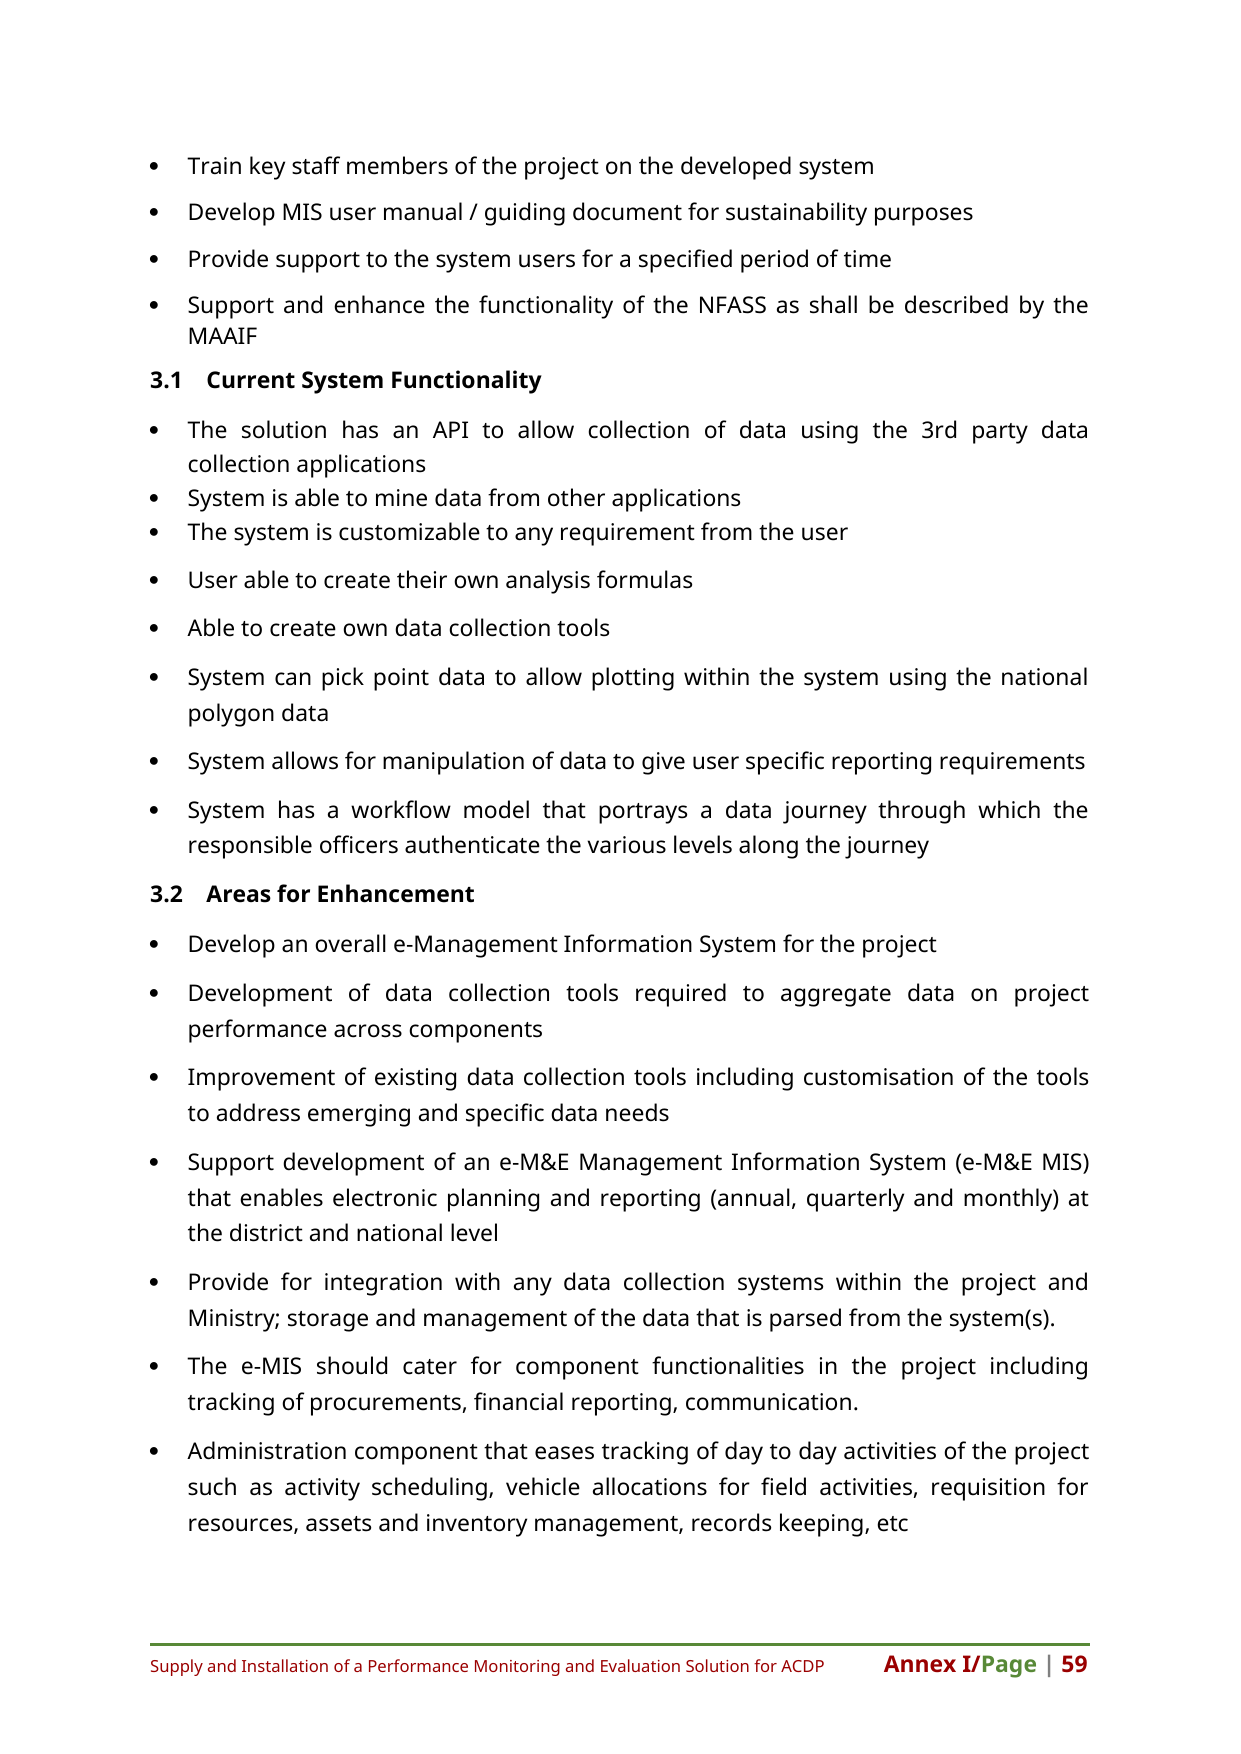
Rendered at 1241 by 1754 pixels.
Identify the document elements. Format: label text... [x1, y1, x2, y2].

list Develop an overall e-Management Information System for the project [150, 928, 1090, 959]
list Improvement of existing data collection tools including customisation of the tools to address emerging and specific data needs [150, 1061, 1090, 1128]
list Support development of an e-M&E Management Information System (e-M&E MIS) that enables electronic planning and reporting (annual, quarterly and monthly) at the district and national level [150, 1146, 1090, 1249]
list The e-MIS should cater for component functionalities in the project including tracking of procurements, financial reporting, communication. [150, 1350, 1090, 1417]
list System has a workflow model that portrays a data journey through which the responsible officers authenticate the various levels along the journey [150, 793, 1090, 861]
list User able to create their own analysis formulas [150, 564, 1090, 595]
list Provide for integration with any data collection systems within the project and Ministry; storage and management of the data that is parsed from the system(s). [150, 1266, 1090, 1333]
list The solution has an API to allow collection of data using the 3rd party data collection applications [150, 414, 1090, 479]
list Train key staff members of the project on the developed system [150, 150, 1090, 181]
list System allows for manipulation of data to give user specific reporting requirements [150, 745, 1090, 776]
list System can pick point data to allow plotting within the system using the national polygon data [150, 661, 1090, 728]
list Develop MIS user manual / guiding document for sustainability purposes [150, 196, 1090, 227]
text 3.2 Areas for Enhancement [150, 878, 1090, 909]
list System is able to mine data from other applications [150, 482, 1090, 513]
list Able to create own data collection tools [150, 612, 1090, 643]
list The system is customizable to any requirement from the user [150, 515, 1090, 547]
list Development of data collection tools required to aggregate data on project performance across components [150, 977, 1090, 1044]
text 3.1 Current System Functionality [150, 364, 1090, 395]
list Support and enhance the functionality of the NFASS as shall be described by the MAAIF [150, 289, 1090, 351]
list Provide support to the system users for a specified period of time [150, 242, 1090, 274]
list Administration component that eases tracking of day to day activities of the project such as activity scheduling, vehicle allocations for field activities, requisition for resources, assets and inventory management, records keeping, etc [150, 1434, 1090, 1538]
